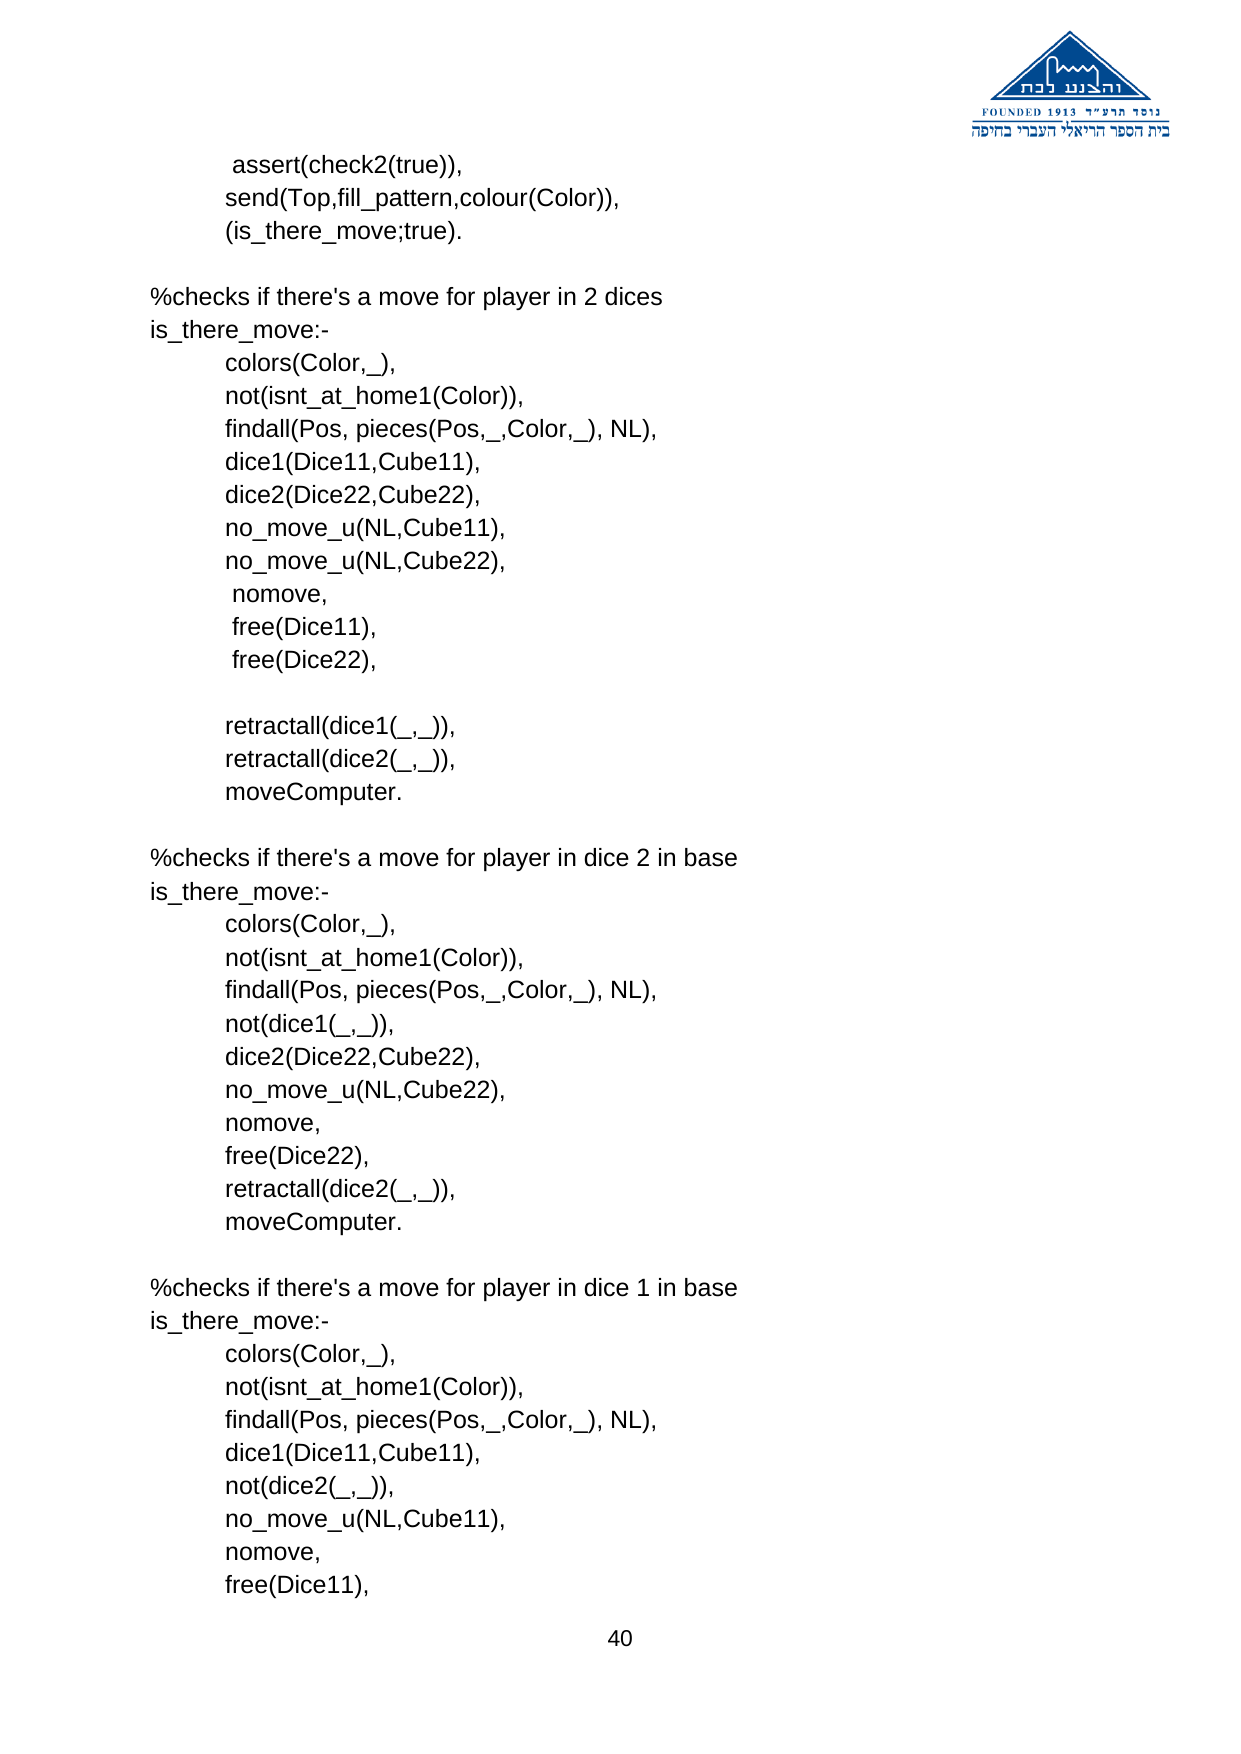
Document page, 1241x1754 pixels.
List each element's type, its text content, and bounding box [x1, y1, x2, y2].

text free(Dice11), [150, 612, 1090, 641]
text is_there_move:- [150, 876, 1090, 905]
text is_there_move:- [150, 315, 1090, 344]
text not(isnt_at_home1(Color)), [150, 942, 1090, 971]
text colors(Color,_), [150, 1339, 1090, 1367]
text no_move_u(NL,Cube11), [150, 513, 1090, 542]
text no_move_u(NL,Cube22), [150, 1074, 1090, 1103]
text not(dice1(_,_)), [150, 1008, 1090, 1037]
text %checks if there's a move for player in 2 dices [150, 282, 1090, 311]
text dice2(Dice22,Cube22), [150, 1042, 1090, 1070]
text findall(Pos, pieces(Pos,_,Color,_), NL), [150, 1405, 1090, 1433]
text findall(Pos, pieces(Pos,_,Color,_), NL), [150, 976, 1090, 1004]
text nomove, [150, 1108, 1090, 1136]
text nomove, [150, 1537, 1090, 1566]
text free(Dice11), [150, 1570, 1090, 1599]
text dice2(Dice22,Cube22), [150, 480, 1090, 509]
picture [962, 21, 1179, 142]
text no_move_u(NL,Cube22), [150, 546, 1090, 575]
text assert(check2(true)), [150, 150, 1090, 179]
text (is_there_move;true). [150, 216, 1090, 245]
text findall(Pos, pieces(Pos,_,Color,_), NL), [150, 414, 1090, 443]
text send(Top,fill_pattern,colour(Color)), [150, 183, 1090, 212]
text not(isnt_at_home1(Color)), [150, 381, 1090, 410]
text no_move_u(NL,Cube11), [150, 1504, 1090, 1533]
text not(dice2(_,_)), [150, 1471, 1090, 1499]
text nomove, [150, 579, 1090, 608]
text not(isnt_at_home1(Color)), [150, 1372, 1090, 1401]
text retractall(dice2(_,_)), [150, 1174, 1090, 1202]
text moveComputer. [150, 777, 1090, 806]
text free(Dice22), [150, 645, 1090, 674]
text dice1(Dice11,Cube11), [150, 1438, 1090, 1467]
text moveComputer. [150, 1207, 1090, 1235]
text free(Dice22), [150, 1141, 1090, 1169]
text colors(Color,_), [150, 909, 1090, 938]
text %checks if there's a move for player in dice 2 in base [150, 843, 1090, 872]
text colors(Color,_), [150, 348, 1090, 377]
text dice1(Dice11,Cube11), [150, 447, 1090, 476]
text retractall(dice1(_,_)), [150, 711, 1090, 740]
text retractall(dice2(_,_)), [150, 744, 1090, 773]
text %checks if there's a move for player in dice 1 in base [150, 1273, 1090, 1301]
text is_there_move:- [150, 1306, 1090, 1334]
